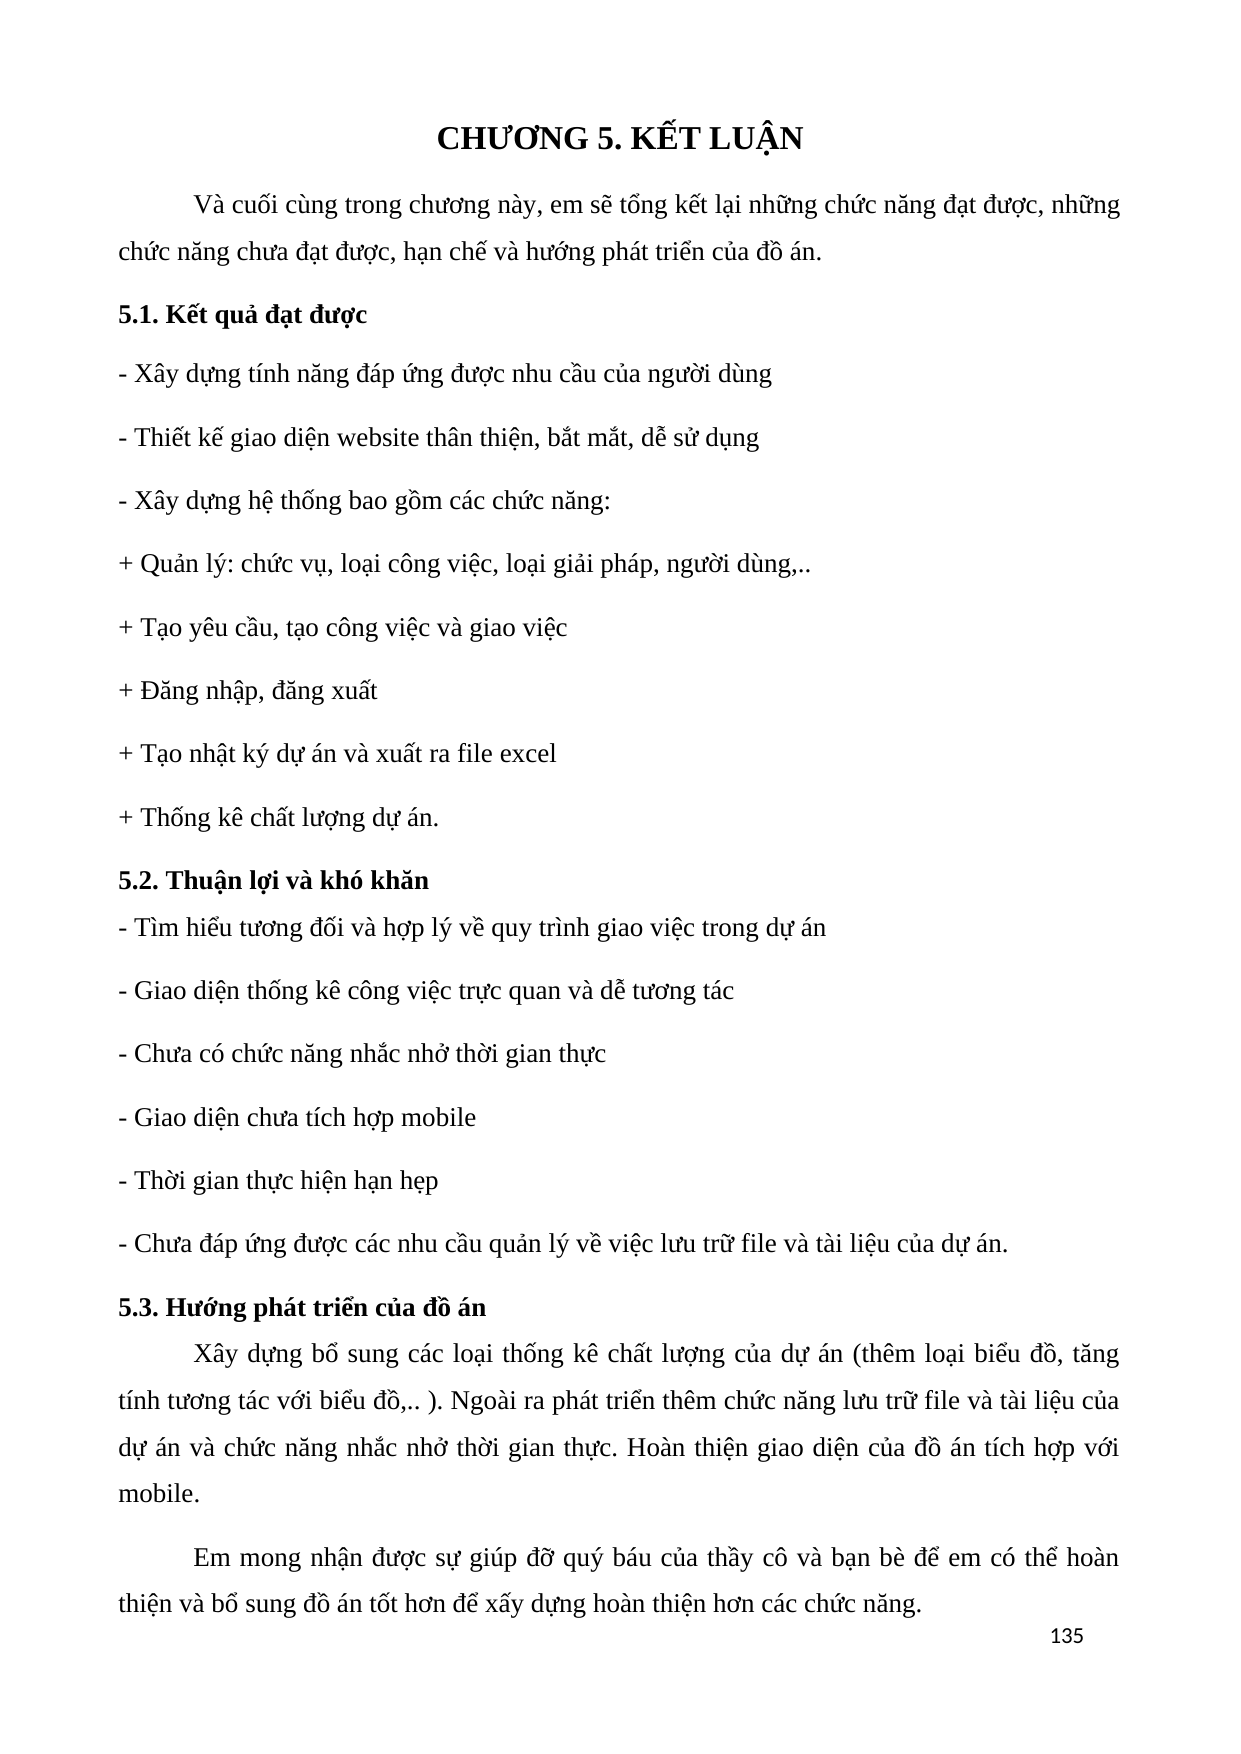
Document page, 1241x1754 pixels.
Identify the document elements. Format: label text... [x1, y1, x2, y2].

subtitle 5.1. Kết quả đạt được [118, 298, 1122, 329]
text - Tìm hiểu tương đối và hợp lý về quy trình giao việc trong dự án [118, 911, 1122, 942]
text - Chưa đáp ứng được các nhu cầu quản lý về việc lưu trữ file và tài liệu của dự án. [118, 1227, 1122, 1258]
text + Quản lý: chức vụ, loại công việc, loại giải pháp, người dùng,.. [118, 547, 1122, 578]
subtitle 5.3. Hướng phát triển của đồ án [118, 1291, 1122, 1322]
text - Xây dựng tính năng đáp ứng được nhu cầu của người dùng [118, 357, 1122, 388]
text - Thời gian thực hiện hạn hẹp [118, 1164, 1122, 1195]
text Và cuối cùng trong chương này, em sẽ tổng kết lại những chức năng đạt được, những chức năng chưa đạt được, hạn chế và hướng phát triển của đồ án. [118, 188, 1122, 266]
subtitle 5.2. Thuận lợi và khó khăn [118, 864, 1122, 895]
text + Đăng nhập, đăng xuất [118, 674, 1122, 705]
text - Giao diện thống kê công việc trực quan và dễ tương tác [118, 974, 1122, 1005]
text + Thống kê chất lượng dự án. [118, 801, 1122, 832]
text Xây dựng bổ sung các loại thống kê chất lượng của dự án (thêm loại biểu đồ, tăng tính tương tác với biểu đồ,.. ). Ngoài ra phát triển thêm chức năng lưu trữ file và tài liệu của dự án và chức năng nhắc nhở thời gian thực. Hoàn thiện giao diện của đồ án tích hợp với mobile. [118, 1337, 1122, 1508]
text + Tạo nhật ký dự án và xuất ra file excel [118, 737, 1122, 768]
text + Tạo yêu cầu, tạo công việc và giao việc [118, 611, 1122, 642]
text - Giao diện chưa tích hợp mobile [118, 1101, 1122, 1132]
text - Chưa có chức năng nhắc nhở thời gian thực [118, 1037, 1122, 1068]
text Em mong nhận được sự giúp đỡ quý báu của thầy cô và bạn bè để em có thể hoàn thiện và bổ sung đồ án tốt hơn để xấy dựng hoàn thiện hơn các chức năng. [118, 1541, 1122, 1618]
text - Thiết kế giao diện website thân thiện, bắt mắt, dễ sử dụng [118, 421, 1122, 452]
subtitle CHƯƠNG 5. KẾT LUẬN [118, 118, 1122, 156]
text - Xây dựng hệ thống bao gồm các chức năng: [118, 484, 1122, 515]
